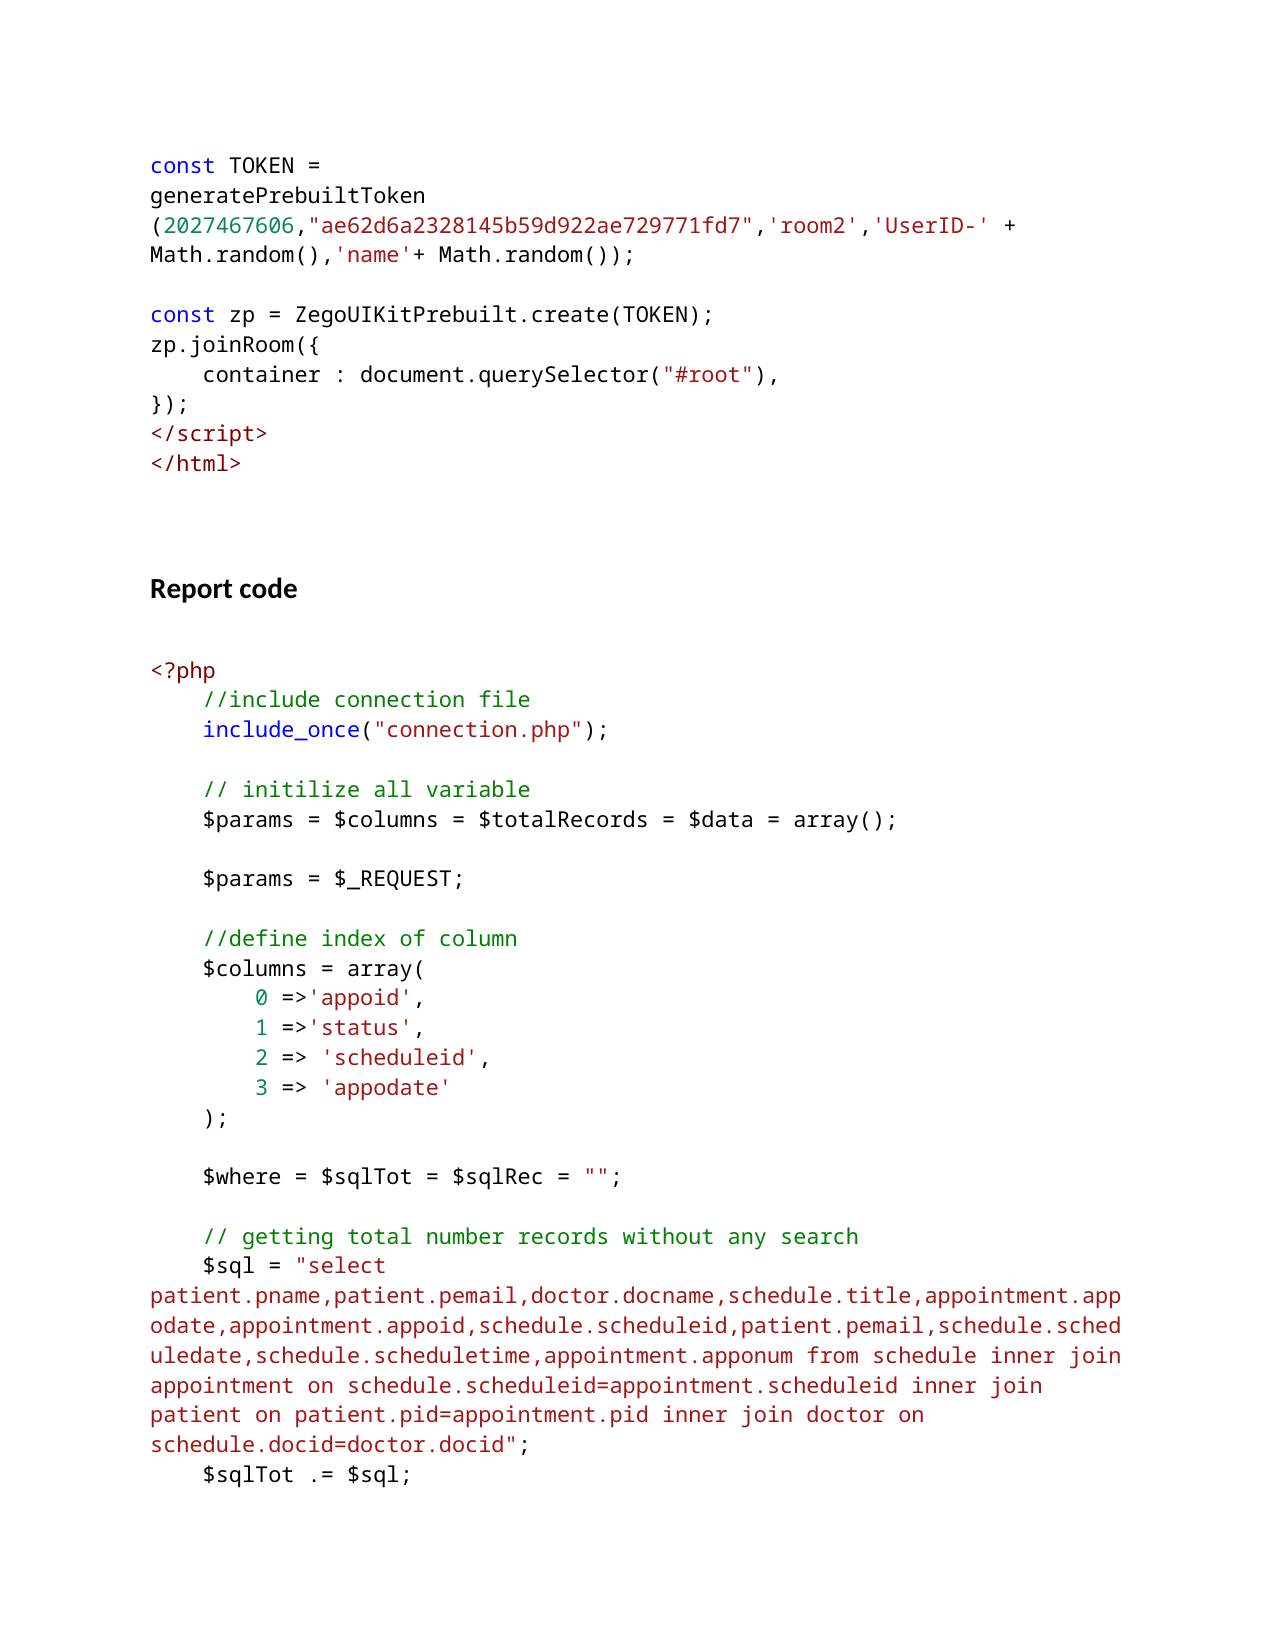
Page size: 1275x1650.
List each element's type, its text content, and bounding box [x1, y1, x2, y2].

text const TOKEN = generatePrebuiltToken(2027467606,"ae62d6a2328145b59d922ae729771fd7",'room2','UserID-' + Math.random(),'name'+ Math.random()); [150, 150, 1125, 269]
text $columns = array( [150, 952, 1125, 982]
text //include connection file [150, 684, 1125, 714]
text <?php [150, 654, 1125, 684]
text container : document.querySelector("#root"), [150, 358, 1125, 388]
text $params = $columns = $totalRecords = $data = array(); [150, 803, 1125, 833]
text zp.joinRoom({ [150, 329, 1125, 358]
text 0 =>'appoid', [150, 982, 1125, 1012]
text $sql = "select patient.pname,patient.pemail,doctor.docname,schedule.title,appointment.appodate,appointment.appoid,schedule.scheduleid,patient.pemail,schedule.scheduledate,schedule.scheduletime,appointment.apponum from schedule inner join appointment on schedule.scheduleid=appointment.scheduleid inner join patient on patient.pid=appointment.pid inner join doctor on schedule.docid=doctor.docid"; [150, 1250, 1125, 1459]
text 3 => 'appodate' [150, 1072, 1125, 1101]
text //define index of column [150, 923, 1125, 952]
text // getting total number records without any search [150, 1221, 1125, 1250]
text 1 =>'status', [150, 1012, 1125, 1042]
text }); [150, 388, 1125, 418]
text Report code [150, 570, 1125, 606]
text include_once("connection.php"); [150, 714, 1125, 744]
text </html> [150, 448, 1125, 478]
text $params = $_REQUEST; [150, 863, 1125, 893]
text $sqlTot .= $sql; [150, 1459, 1125, 1489]
text </script> [150, 418, 1125, 448]
text $where = $sqlTot = $sqlRec = ""; [150, 1161, 1125, 1191]
text ); [150, 1101, 1125, 1131]
text // initilize all variable [150, 774, 1125, 803]
text 2 => 'scheduleid', [150, 1042, 1125, 1072]
text const zp = ZegoUIKitPrebuilt.create(TOKEN); [150, 299, 1125, 329]
